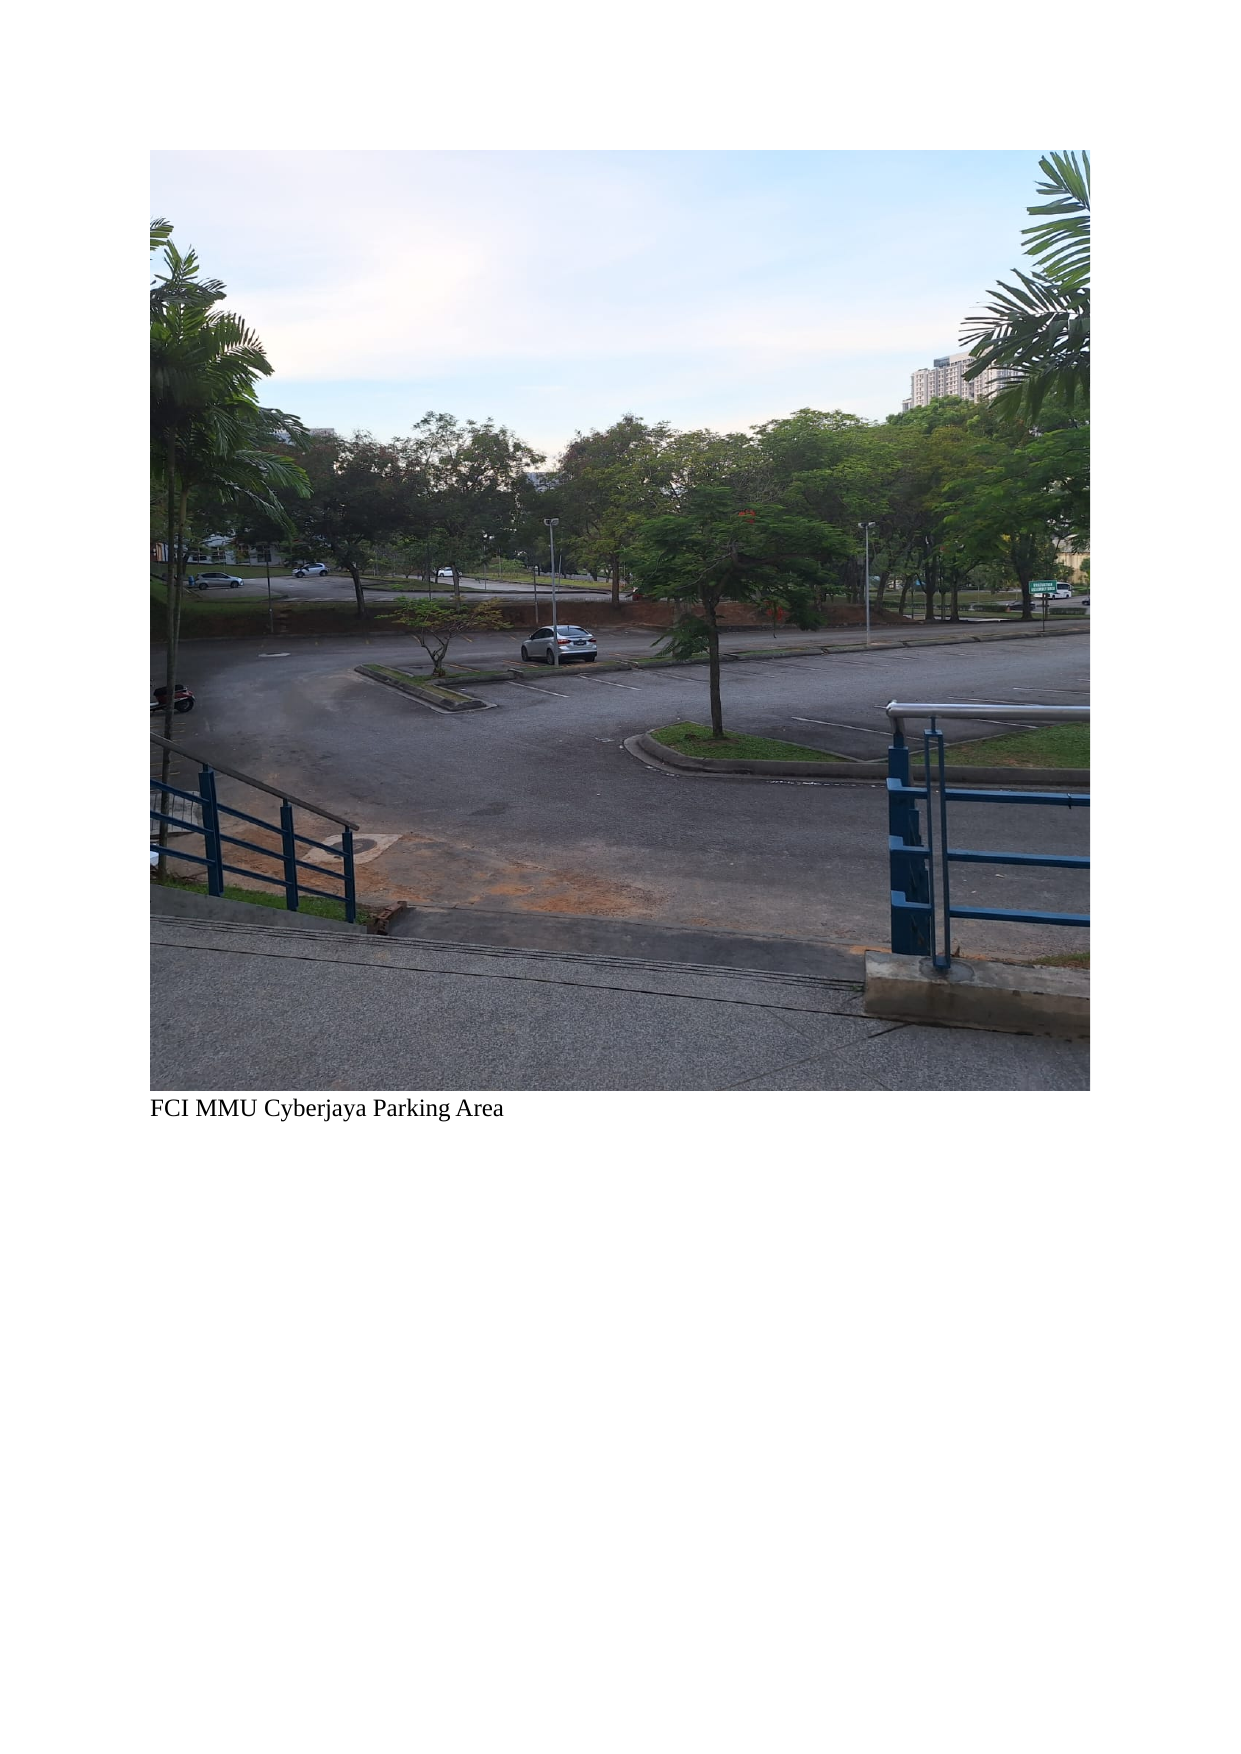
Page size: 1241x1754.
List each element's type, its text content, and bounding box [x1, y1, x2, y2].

text FCI MMU Cyberjaya Parking Area [150, 1091, 1090, 1122]
picture [150, 150, 1091, 1091]
